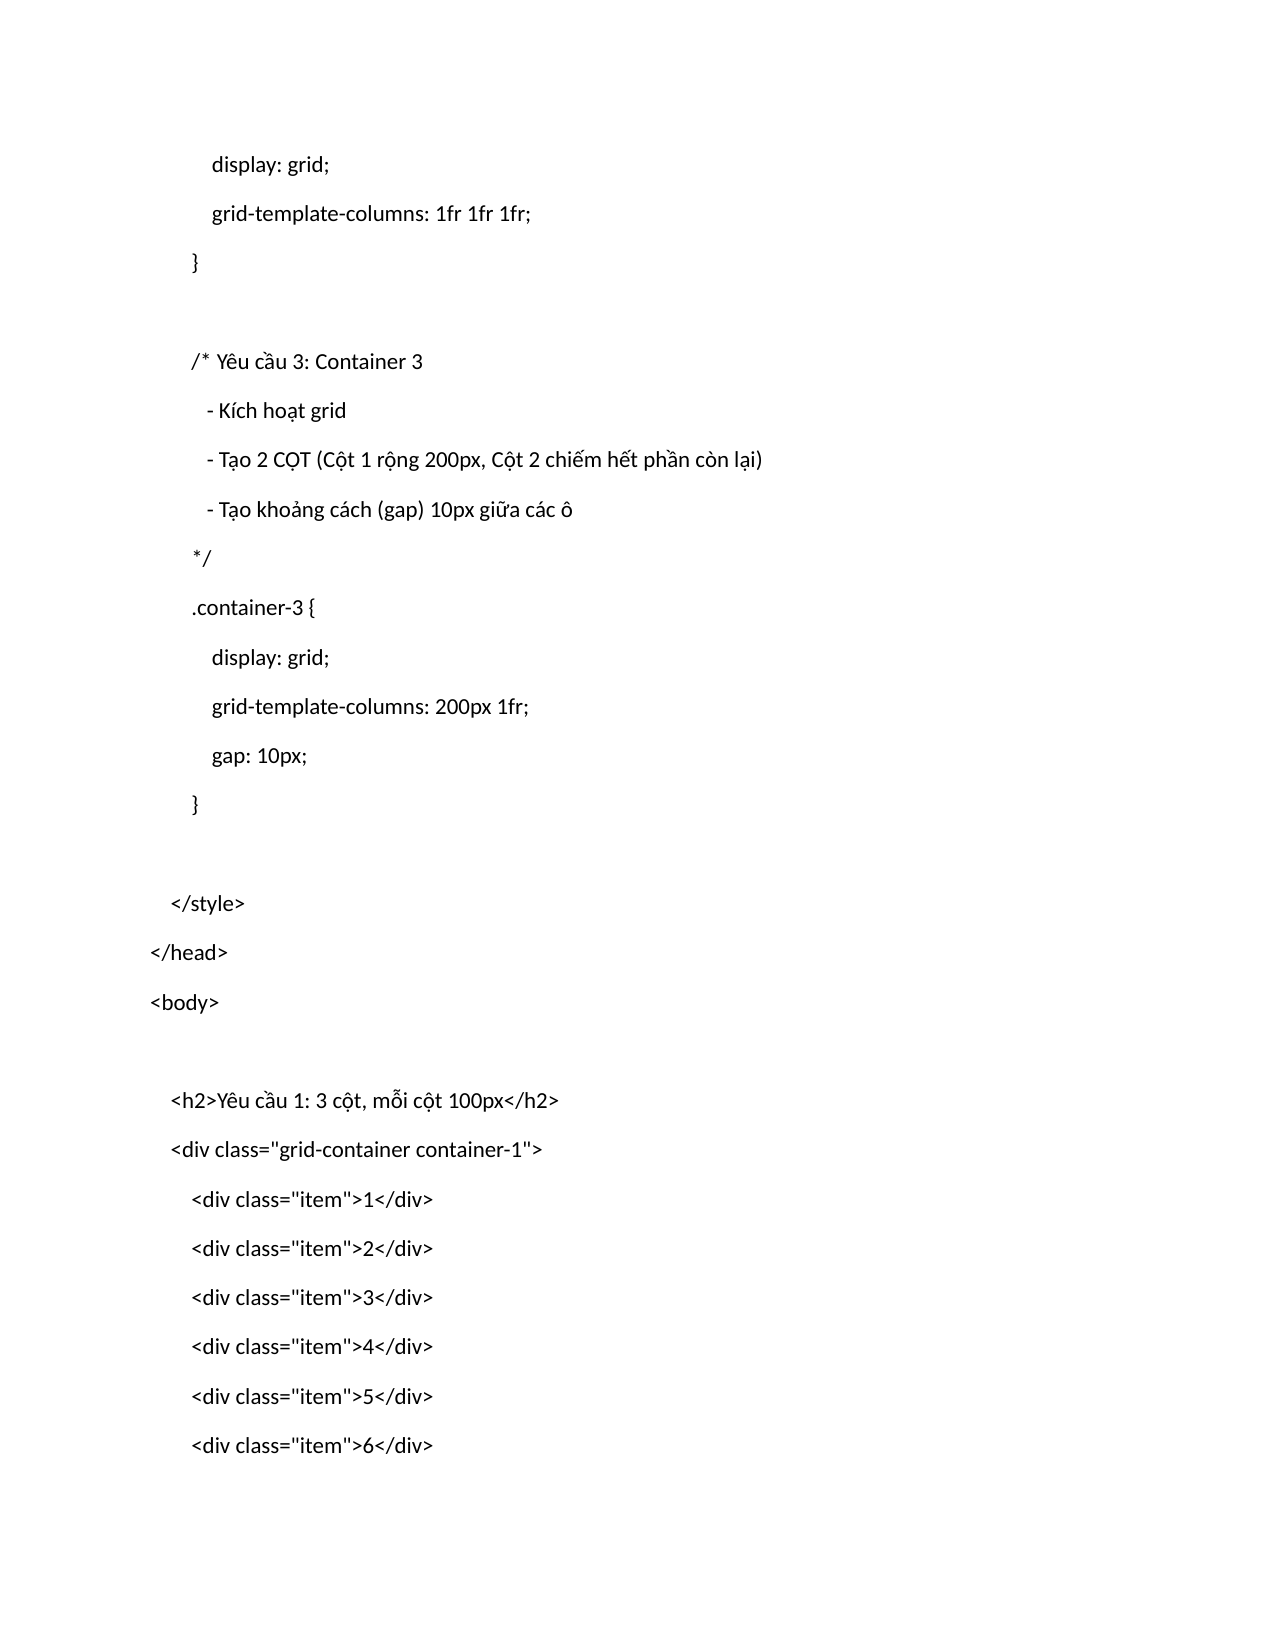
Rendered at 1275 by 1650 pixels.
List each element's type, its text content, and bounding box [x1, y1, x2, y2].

text </style> [150, 889, 1125, 917]
text */ [150, 544, 1125, 572]
text <body> [150, 988, 1125, 1016]
text } [150, 791, 1125, 818]
text /* Yêu cầu 3: Container 3 [150, 347, 1125, 375]
text - Tạo 2 CỘT (Cột 1 rộng 200px, Cột 2 chiếm hết phần còn lại) [150, 446, 1125, 474]
text </head> [150, 938, 1125, 966]
text .container-3 { [150, 593, 1125, 621]
text grid-template-columns: 200px 1fr; [150, 692, 1125, 720]
text <div class="item">4</div> [150, 1332, 1125, 1361]
text display: grid; [150, 150, 1125, 178]
text <div class="item">3</div> [150, 1283, 1125, 1311]
text <div class="grid-container container-1"> [150, 1135, 1125, 1163]
text - Kích hoạt grid [150, 396, 1125, 424]
text <div class="item">6</div> [150, 1431, 1125, 1459]
text gap: 10px; [150, 741, 1125, 769]
text grid-template-columns: 1fr 1fr 1fr; [150, 199, 1125, 227]
text display: grid; [150, 643, 1125, 671]
text <h2>Yêu cầu 1: 3 cột, mỗi cột 100px</h2> [150, 1086, 1125, 1114]
text } [150, 248, 1125, 277]
text - Tạo khoảng cách (gap) 10px giữa các ô [150, 495, 1125, 523]
text <div class="item">2</div> [150, 1234, 1125, 1262]
text <div class="item">1</div> [150, 1185, 1125, 1213]
text <div class="item">5</div> [150, 1382, 1125, 1410]
